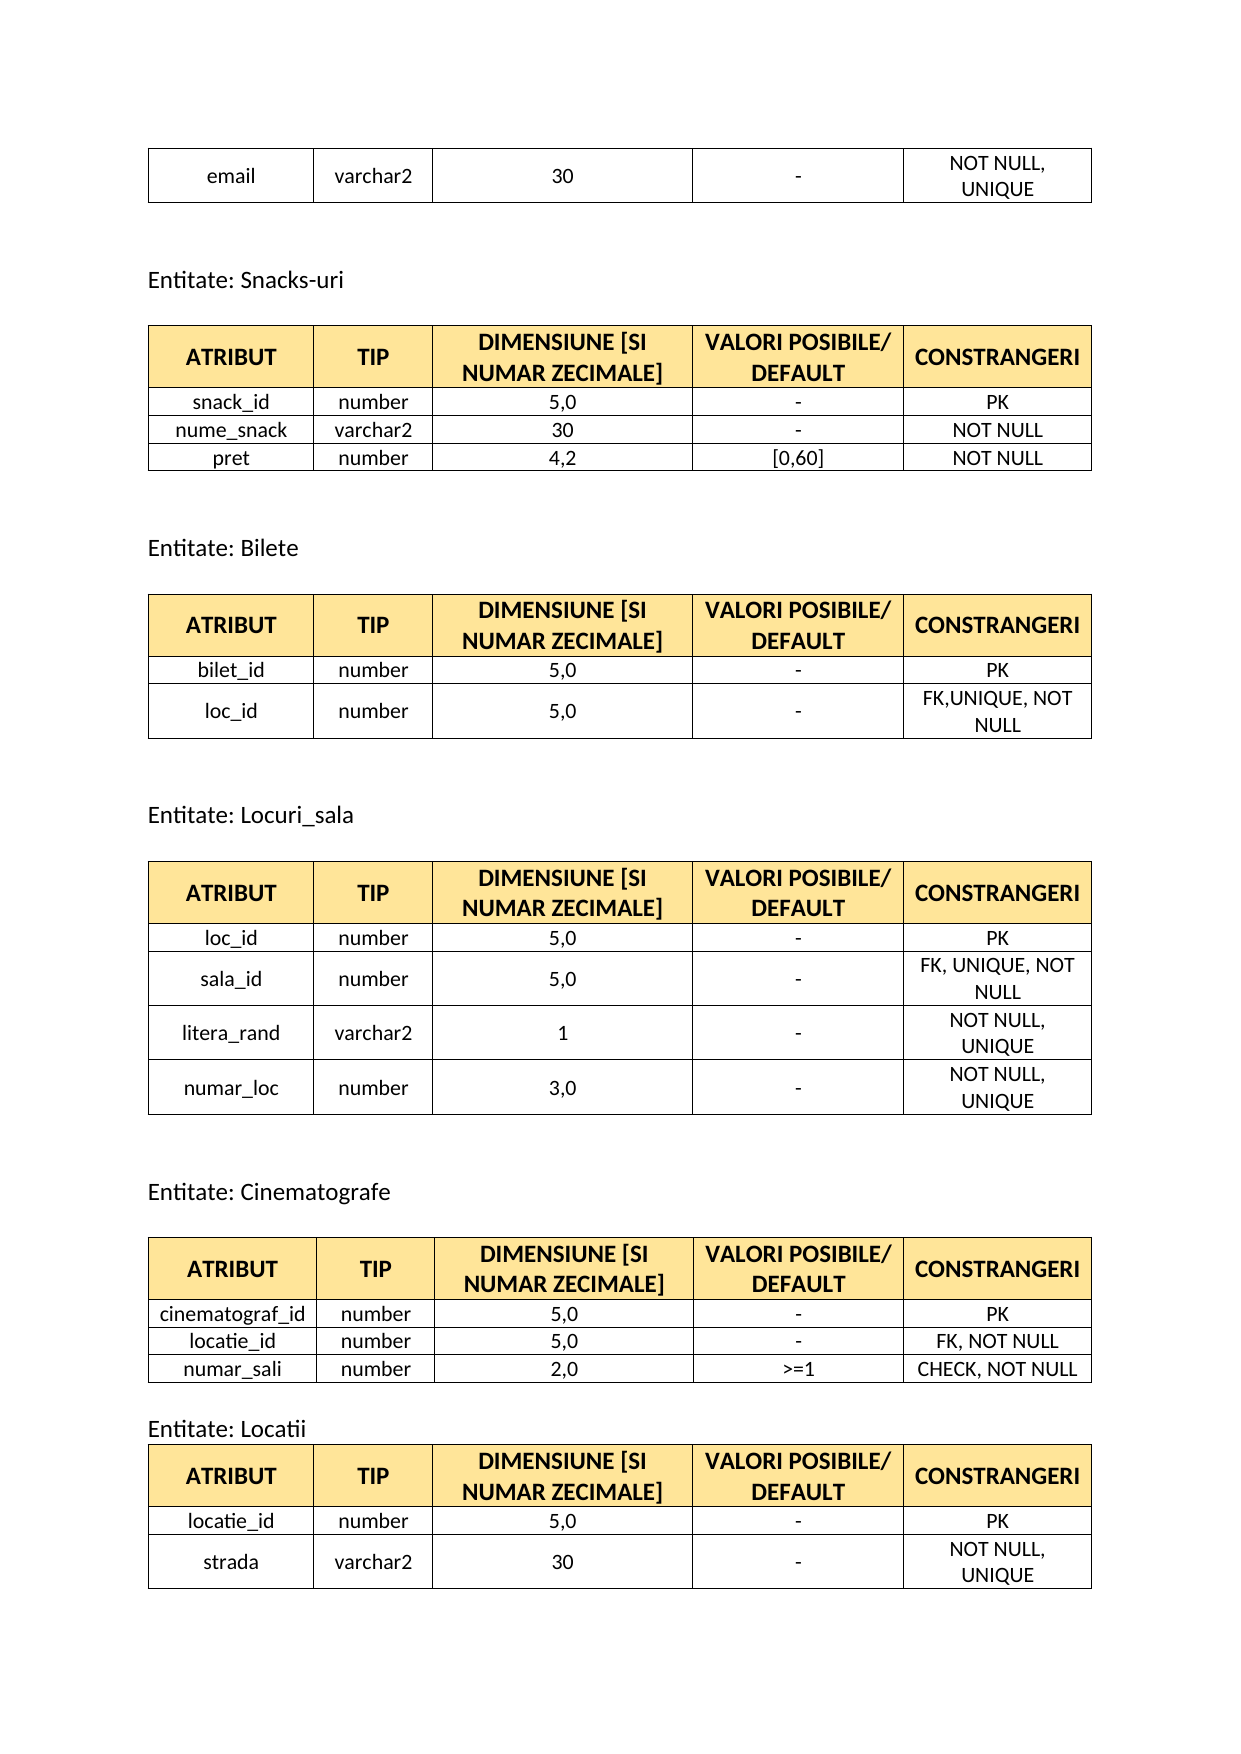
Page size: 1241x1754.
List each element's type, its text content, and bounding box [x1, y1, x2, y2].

table_cell 30 [433, 1535, 692, 1588]
table_cell 5,0 [433, 924, 692, 951]
table_cell - [694, 1328, 903, 1354]
table_cell >=1 [694, 1355, 903, 1382]
text Entitate: Cinematografe [148, 1176, 1093, 1206]
table_cell NOT NULL, UNIQUE [904, 1060, 1091, 1114]
table_header ATRIBUT [149, 326, 313, 387]
table_cell 3,0 [433, 1060, 692, 1114]
table_header TIP [314, 595, 432, 656]
table_cell varchar2 [314, 1006, 432, 1059]
table_cell [0,60] [693, 444, 903, 470]
table_cell varchar2 [314, 149, 432, 202]
table_cell strada [149, 1535, 313, 1588]
text Entitate: Bilete [148, 532, 1093, 563]
table_header DIMENSIUNE [SI NUMAR ZECIMALE] [433, 862, 692, 923]
table_cell 1 [433, 1006, 692, 1059]
table_cell locatie_id [149, 1507, 313, 1534]
table_cell cinematograf_id [149, 1300, 316, 1327]
table_cell PK [904, 924, 1091, 951]
table_header TIP [317, 1238, 434, 1299]
table_cell pret [149, 444, 313, 470]
table_cell - [693, 1535, 903, 1588]
table_cell PK [904, 388, 1091, 415]
table_cell numar_sali [149, 1355, 316, 1382]
table_header ATRIBUT [149, 1238, 316, 1299]
table_cell varchar2 [314, 1535, 432, 1588]
table_header CONSTRANGERI [904, 862, 1091, 923]
table_cell number [314, 388, 432, 415]
table_cell 5,0 [433, 1507, 692, 1534]
table_header TIP [314, 1445, 432, 1506]
table_cell FK, NOT NULL [904, 1328, 1091, 1354]
table_header VALORI POSIBILE/ DEFAULT [694, 1238, 903, 1299]
table_cell nume_snack [149, 416, 313, 443]
table_header ATRIBUT [149, 862, 313, 923]
table_cell PK [904, 1300, 1091, 1327]
table_cell 30 [433, 416, 692, 443]
table_cell number [314, 924, 432, 951]
table_header CONSTRANGERI [904, 1238, 1091, 1299]
table_cell varchar2 [314, 416, 432, 443]
table_cell number [317, 1328, 434, 1354]
table_cell - [693, 684, 903, 738]
table_cell loc_id [149, 684, 313, 738]
table_header VALORI POSIBILE/ DEFAULT [693, 326, 903, 387]
table_cell locatie_id [149, 1328, 316, 1354]
table_cell 5,0 [433, 684, 692, 738]
table_cell FK,UNIQUE, NOT NULL [904, 684, 1091, 738]
table_cell - [693, 416, 903, 443]
table_cell NOT NULL, UNIQUE [904, 1006, 1091, 1059]
table_cell 2,0 [435, 1355, 693, 1382]
table_cell - [693, 1060, 903, 1114]
table_cell litera_rand [149, 1006, 313, 1059]
text Entitate: Locuri_sala [148, 800, 1093, 830]
table_cell 5,0 [435, 1328, 693, 1354]
table_header CONSTRANGERI [904, 595, 1091, 656]
table_header VALORI POSIBILE/ DEFAULT [693, 862, 903, 923]
table_cell sala_id [149, 952, 313, 1005]
table_header DIMENSIUNE [SI NUMAR ZECIMALE] [433, 326, 692, 387]
table_cell - [693, 657, 903, 683]
table_header TIP [314, 862, 432, 923]
text Entitate: Locatii [148, 1413, 1093, 1444]
table_cell - [693, 952, 903, 1005]
table_header TIP [314, 326, 432, 387]
table_cell CHECK, NOT NULL [904, 1355, 1091, 1382]
table_header VALORI POSIBILE/ DEFAULT [693, 1445, 903, 1506]
table_cell PK [904, 657, 1091, 683]
table_cell - [693, 924, 903, 951]
table_cell 30 [433, 149, 692, 202]
table_cell number [317, 1355, 434, 1382]
table_cell bilet_id [149, 657, 313, 683]
table_header DIMENSIUNE [SI NUMAR ZECIMALE] [433, 1445, 692, 1506]
table_cell - [693, 1006, 903, 1059]
table_cell number [314, 952, 432, 1005]
table_header DIMENSIUNE [SI NUMAR ZECIMALE] [435, 1238, 693, 1299]
table_cell number [314, 657, 432, 683]
table_cell 4,2 [433, 444, 692, 470]
table_cell number [314, 1507, 432, 1534]
table_cell NOT NULL [904, 416, 1091, 443]
table_cell NOT NULL, UNIQUE [904, 1535, 1091, 1588]
table_cell email [149, 149, 313, 202]
table_cell - [693, 149, 903, 202]
table_cell number [317, 1300, 434, 1327]
table_cell 5,0 [433, 952, 692, 1005]
table_header ATRIBUT [149, 1445, 313, 1506]
table_cell 5,0 [433, 388, 692, 415]
table_header CONSTRANGERI [904, 1445, 1091, 1506]
table_cell 5,0 [433, 657, 692, 683]
table_header DIMENSIUNE [SI NUMAR ZECIMALE] [433, 595, 692, 656]
table_cell number [314, 684, 432, 738]
table_cell PK [904, 1507, 1091, 1534]
table_cell snack_id [149, 388, 313, 415]
table_cell - [693, 388, 903, 415]
table_cell number [314, 444, 432, 470]
table_cell number [314, 1060, 432, 1114]
table_cell NOT NULL, UNIQUE [904, 149, 1091, 202]
text Entitate: Snacks-uri [148, 264, 1093, 294]
table_cell - [693, 1507, 903, 1534]
table_cell numar_loc [149, 1060, 313, 1114]
table_cell NOT NULL [904, 444, 1091, 470]
table_header ATRIBUT [149, 595, 313, 656]
table_header VALORI POSIBILE/ DEFAULT [693, 595, 903, 656]
table_cell loc_id [149, 924, 313, 951]
table_cell 5,0 [435, 1300, 693, 1327]
table_cell FK, UNIQUE, NOT NULL [904, 952, 1091, 1005]
table_cell - [694, 1300, 903, 1327]
table_header CONSTRANGERI [904, 326, 1091, 387]
